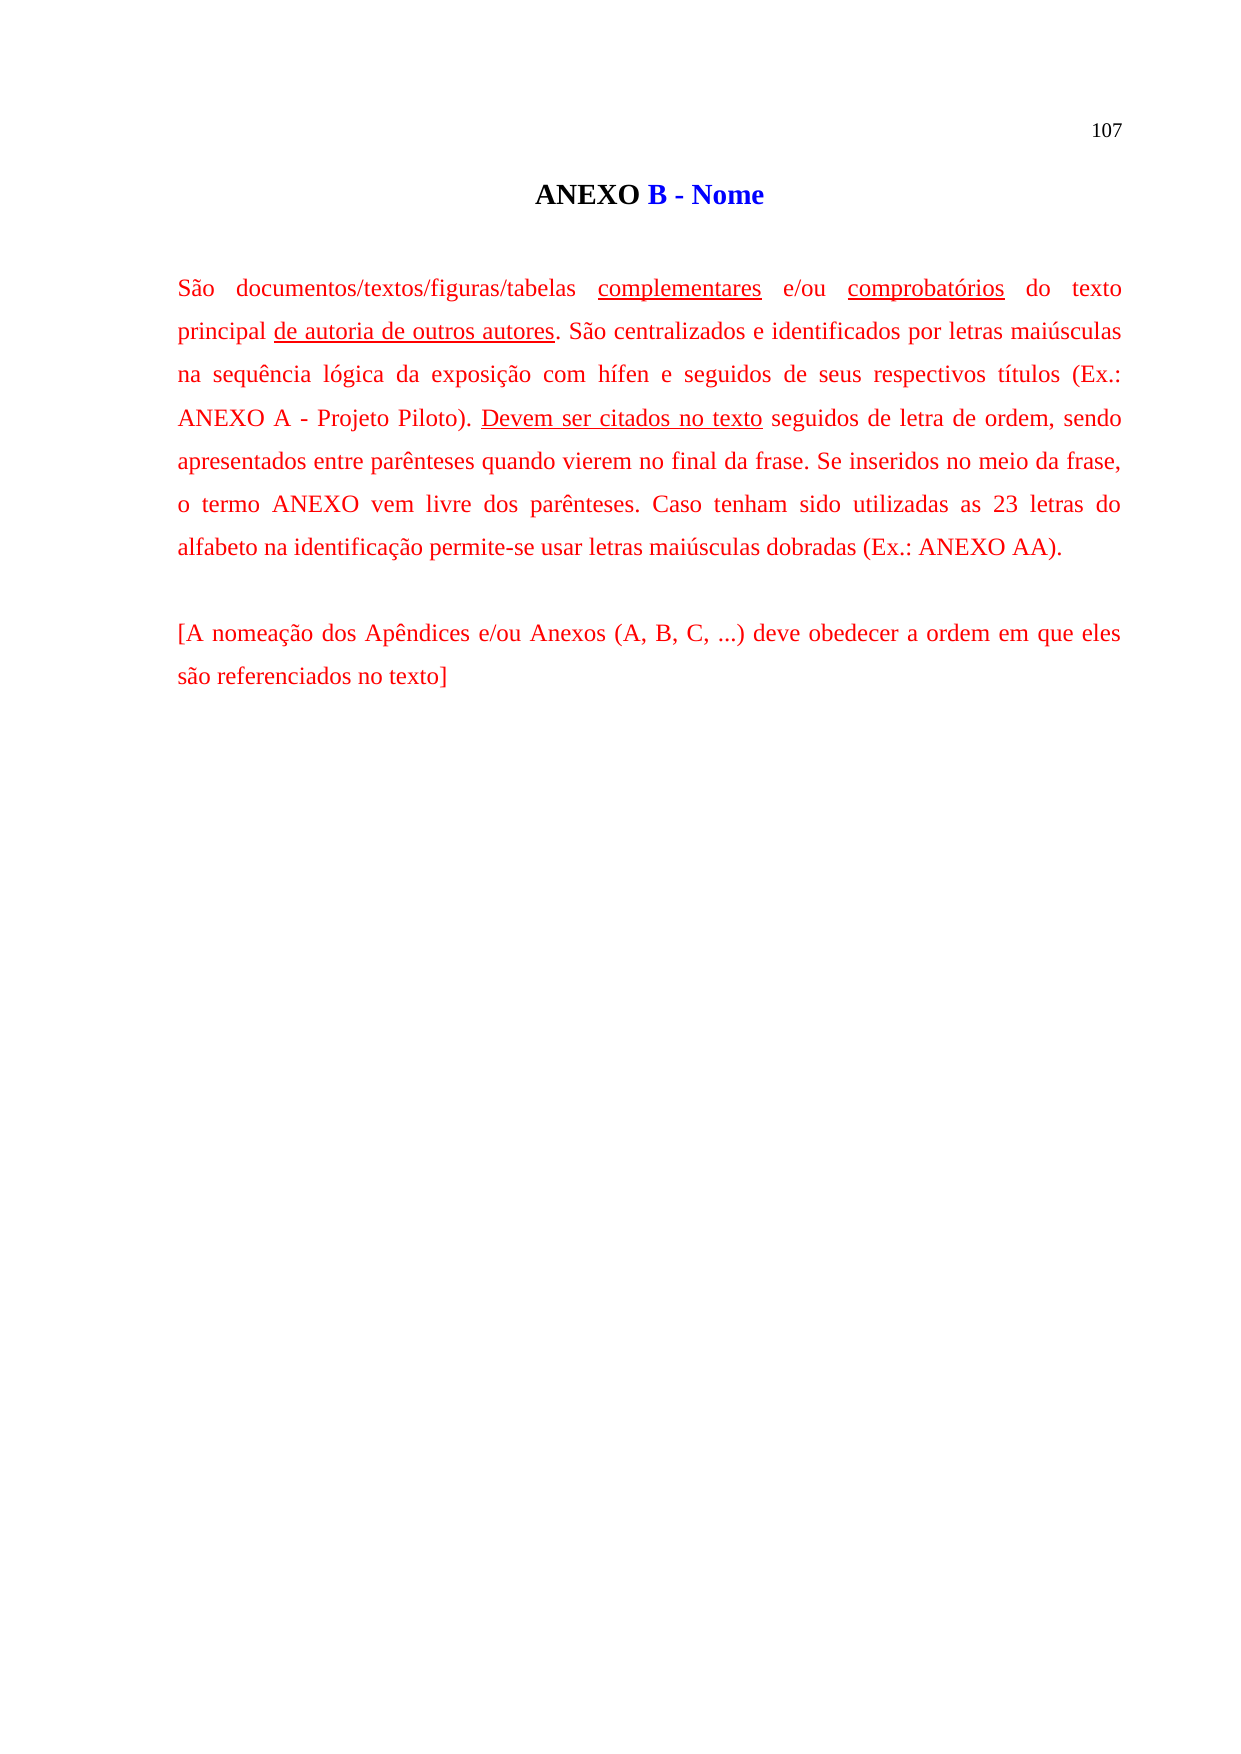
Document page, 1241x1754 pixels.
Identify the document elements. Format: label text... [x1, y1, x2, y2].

text São documentos/textos/figuras/tabelas complementares e/ou comprobatórios do texto principal de autoria de outros autores. São centralizados e identificados por letras maiúsculas na sequência lógica da exposição com hífen e seguidos de seus respectivos títulos (Ex.: ANEXO A - Projeto Piloto). Devem ser citados no texto seguidos de letra de ordem, sendo apresentados entre parênteses quando vierem no final da frase. Se inseridos no meio da frase, o termo ANEXO vem livre dos parênteses. Caso tenham sido utilizadas as 23 letras do alfabeto na identificação permite-se usar letras maiúsculas dobradas (Ex.: ANEXO AA). [177, 273, 1122, 561]
text [A nomeação dos Apêndices e/ou Anexos (A, B, C, ...) deve obedecer a ordem em que eles são referenciados no texto] [177, 618, 1122, 690]
subtitle ANEXO B - Nome [177, 177, 1122, 211]
